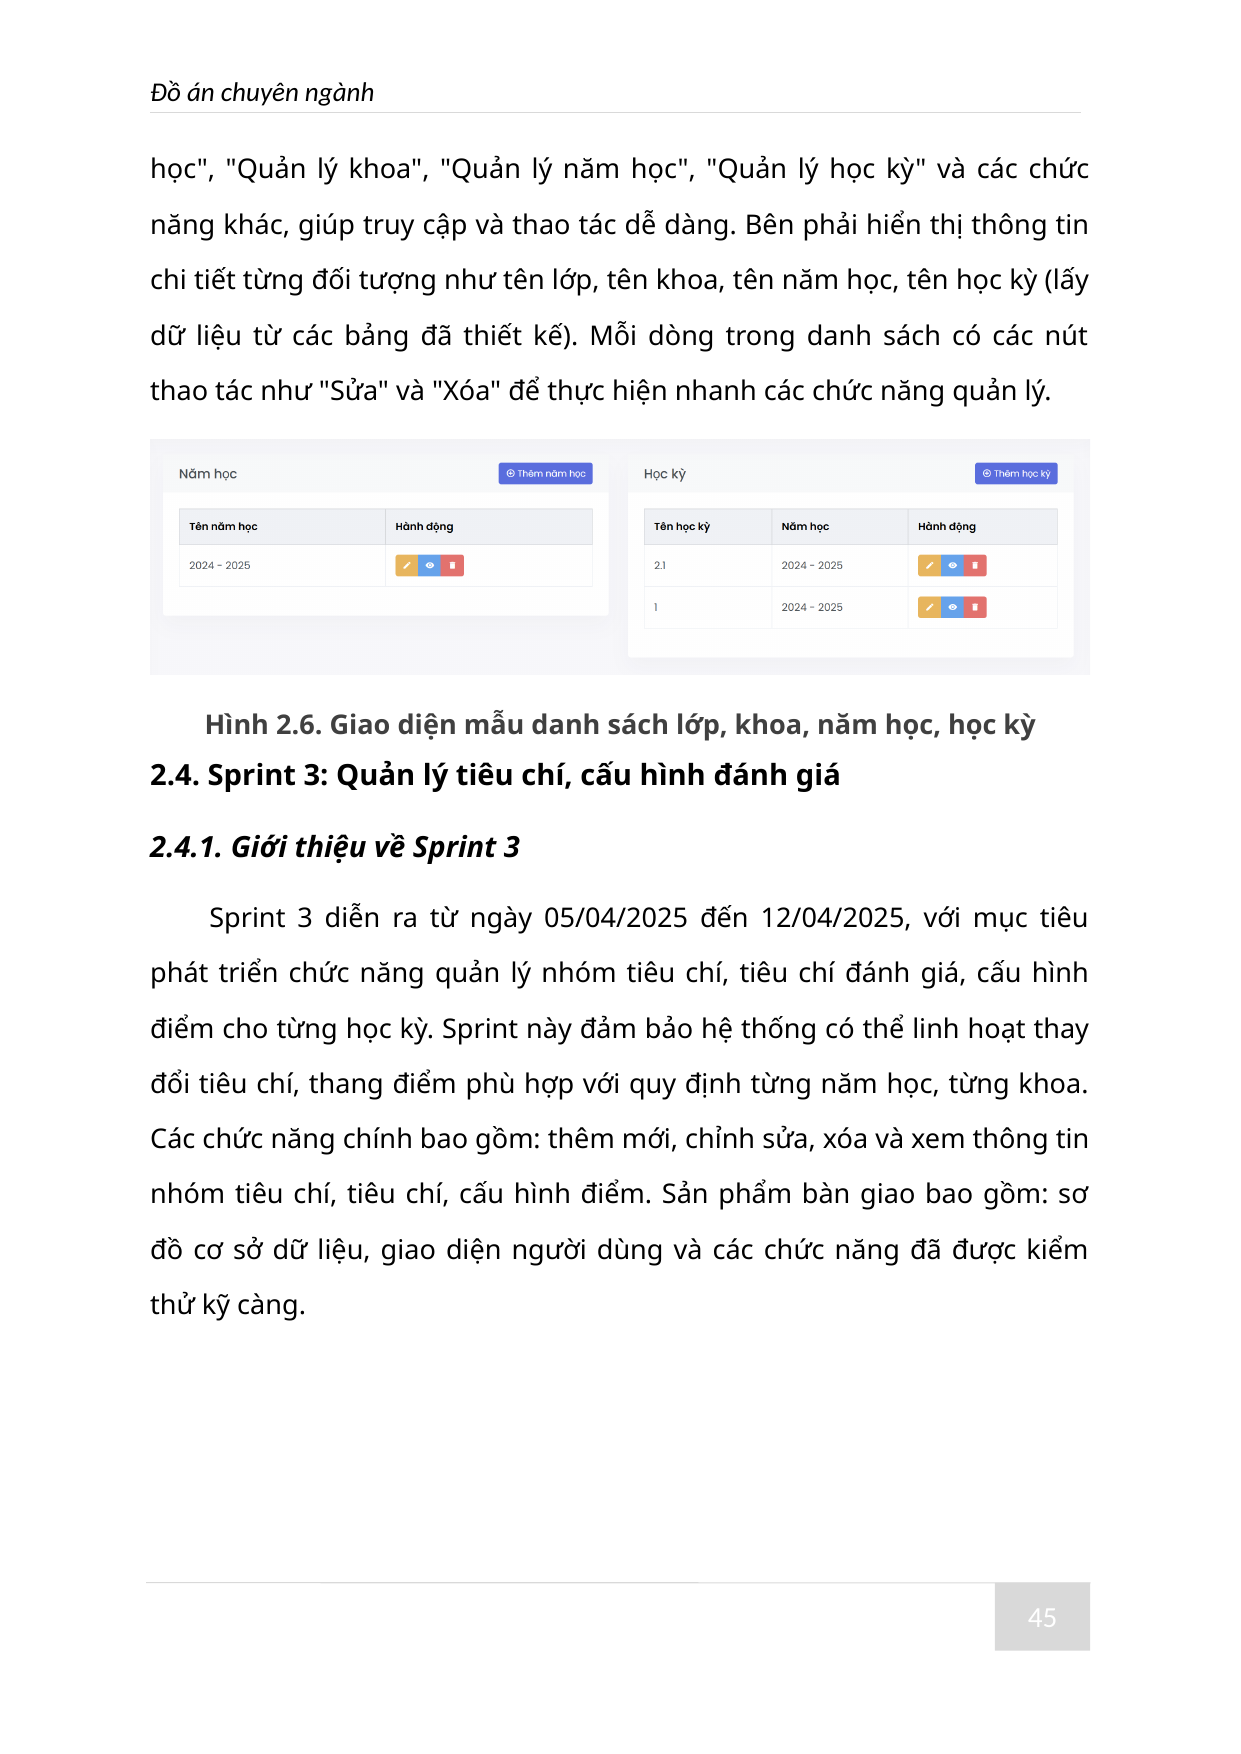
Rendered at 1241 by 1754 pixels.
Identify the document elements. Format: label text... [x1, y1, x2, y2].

picture [150, 439, 1091, 675]
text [150, 150, 1090, 408]
text Sprint 3 diễn ra từ ngày 05/04/2025 đến 12/04/2025, với mục tiêu phát triển chức năng quản lý nhóm tiêu chí, tiêu chí đánh giá, cấu hình điểm cho từng học kỳ. Sprint này đảm bảo hệ thống có thể linh hoạt thay đổi tiêu chí, thang điểm phù hợp với quy định từng năm học, từng khoa. Các chức năng chính bao gồm: thêm mới, chỉnh sửa, xóa và xem thông tin nhóm tiêu chí, tiêu chí, cấu hình điểm. Sản phẩm bàn giao bao gồm: sơ đồ cơ sở dữ liệu, giao diện người dùng và các chức năng đã được kiểm thử kỹ càng. [150, 898, 1090, 1322]
subtitle 2.4. Sprint 3: Quản lý tiêu chí, cấu hình đánh giá [150, 754, 1090, 794]
subtitle 2.4.1. Giới thiệu về Sprint 3 [150, 826, 1090, 866]
text Hình 2.6. Giao diện mẫu danh sách lớp, khoa, năm học, học kỳ [150, 705, 1090, 742]
